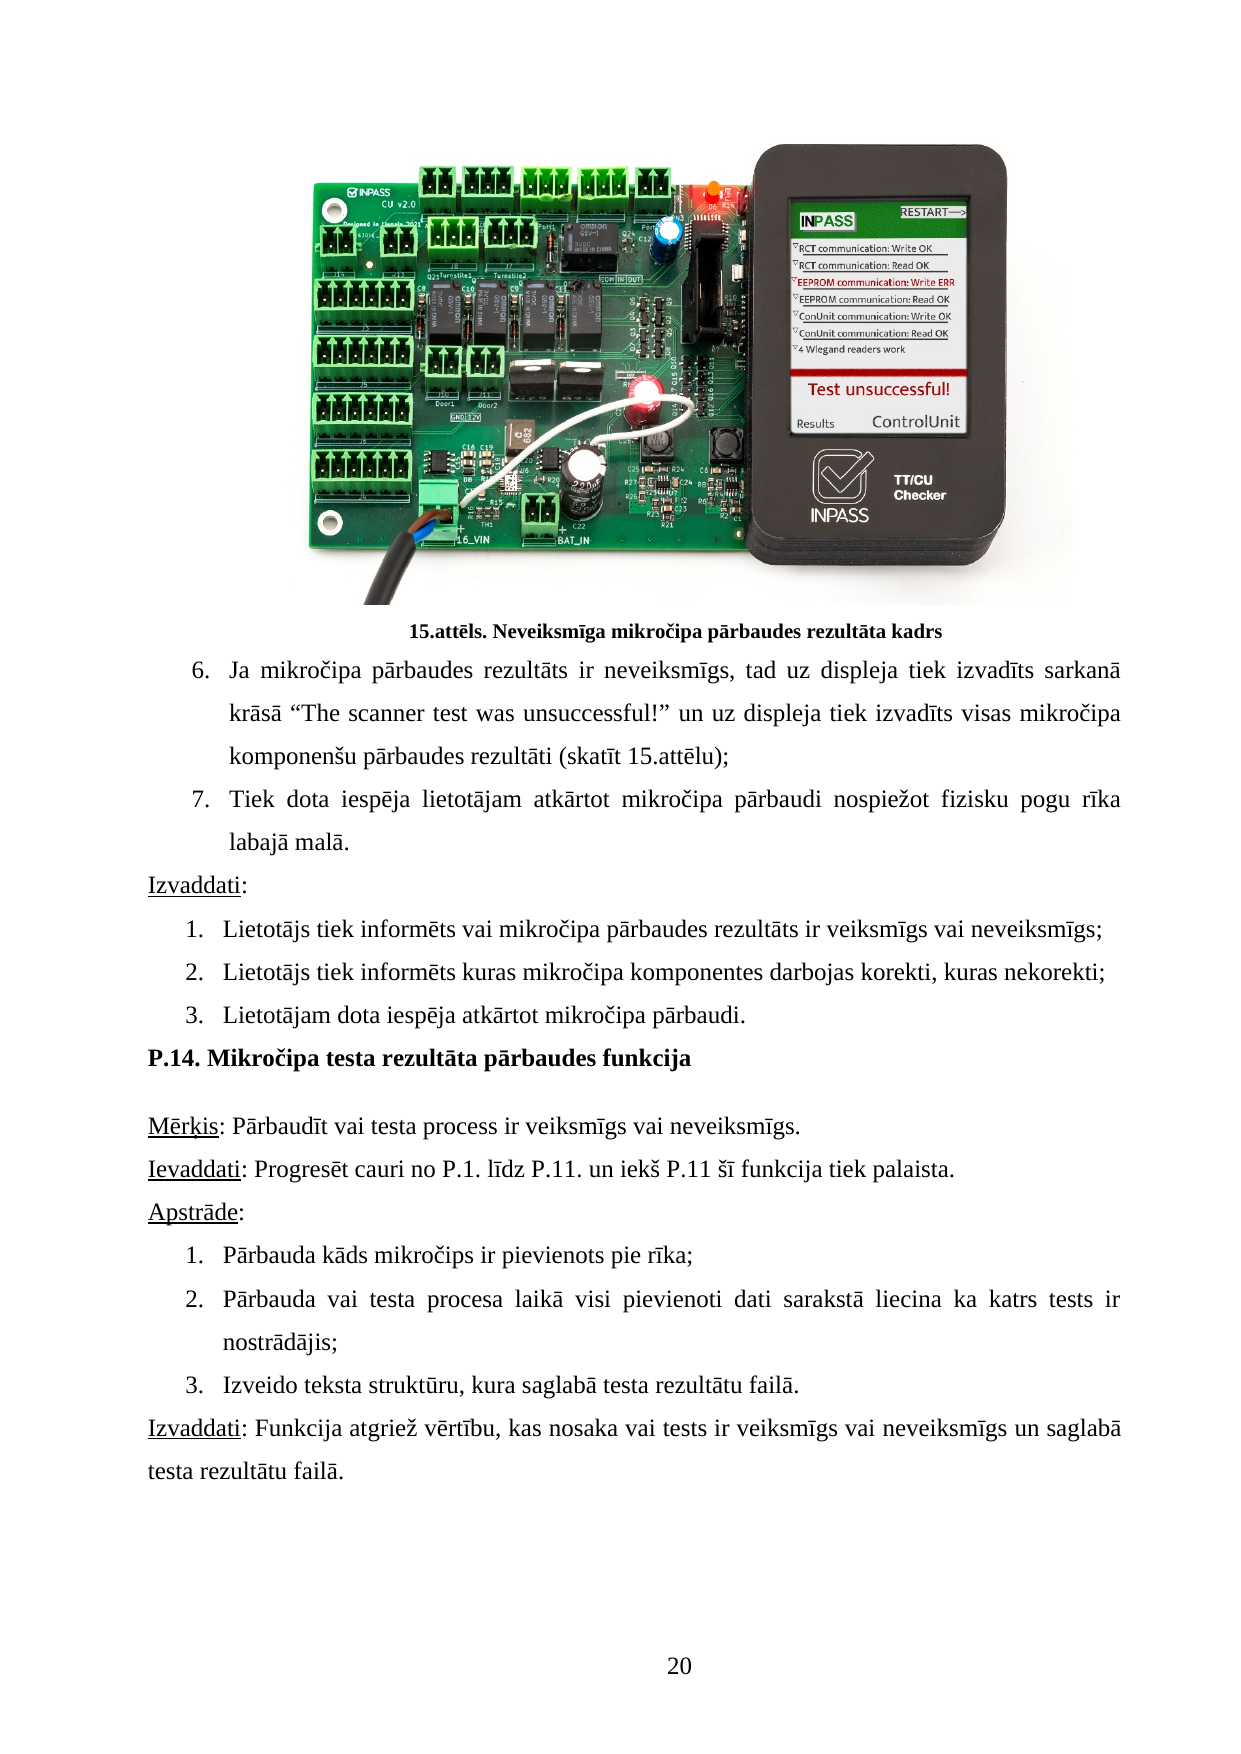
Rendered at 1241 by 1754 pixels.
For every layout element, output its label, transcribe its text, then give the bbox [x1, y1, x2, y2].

text Apstrāde: [148, 1197, 1122, 1226]
list Pārbauda vai testa procesa laikā visi pievienoti dati sarakstā liecina ka katrs tests ir nostrādājis; [185, 1284, 1122, 1356]
list P.14. Mikročipa testa rezultāta pārbaudes funkcija [148, 1043, 1122, 1072]
list Izveido teksta struktūru, kura saglabā testa rezultātu failā. [185, 1370, 1122, 1399]
picture [278, 118, 1073, 605]
list 15.attēls. Neveiksmīga mikročipa pārbaudes rezultāta kadrs [229, 619, 1122, 643]
list Pārbauda kāds mikročips ir pievienots pie rīka; [185, 1241, 1122, 1269]
text Izvaddati: Funkcija atgriež vērtību, kas nosaka vai tests ir veiksmīgs vai neveiksmīgs un saglabā testa rezultātu failā. [148, 1413, 1122, 1485]
list Tiek dota iespēja lietotājam atkārtot mikročipa pārbaudi nospiežot fizisku pogu rīka labajā malā. [191, 784, 1122, 856]
text Ievaddati: Progresēt cauri no P.1. līdz P.11. un iekš P.11 šī funkcija tiek palaista. [148, 1154, 1122, 1183]
list Lietotājam dota iespēja atkārtot mikročipa pārbaudi. [185, 1000, 1122, 1029]
text Mērķis: Pārbaudīt vai testa process ir veiksmīgs vai neveiksmīgs. [148, 1111, 1122, 1140]
list Lietotājs tiek informēts kuras mikročipa komponentes darbojas korekti, kuras nekorekti; [185, 957, 1122, 986]
list Lietotājs tiek informēts vai mikročipa pārbaudes rezultāts ir veiksmīgs vai neveiksmīgs; [185, 914, 1122, 942]
text Izvaddati: [148, 871, 1122, 899]
list Ja mikročipa pārbaudes rezultāts ir neveiksmīgs, tad uz displeja tiek izvadīts sarkanā krāsā “The scanner test was unsuccessful!” un uz displeja tiek izvadīts visas mikročipa komponenšu pārbaudes rezultāti (skatīt 15.attēlu); [191, 655, 1122, 770]
